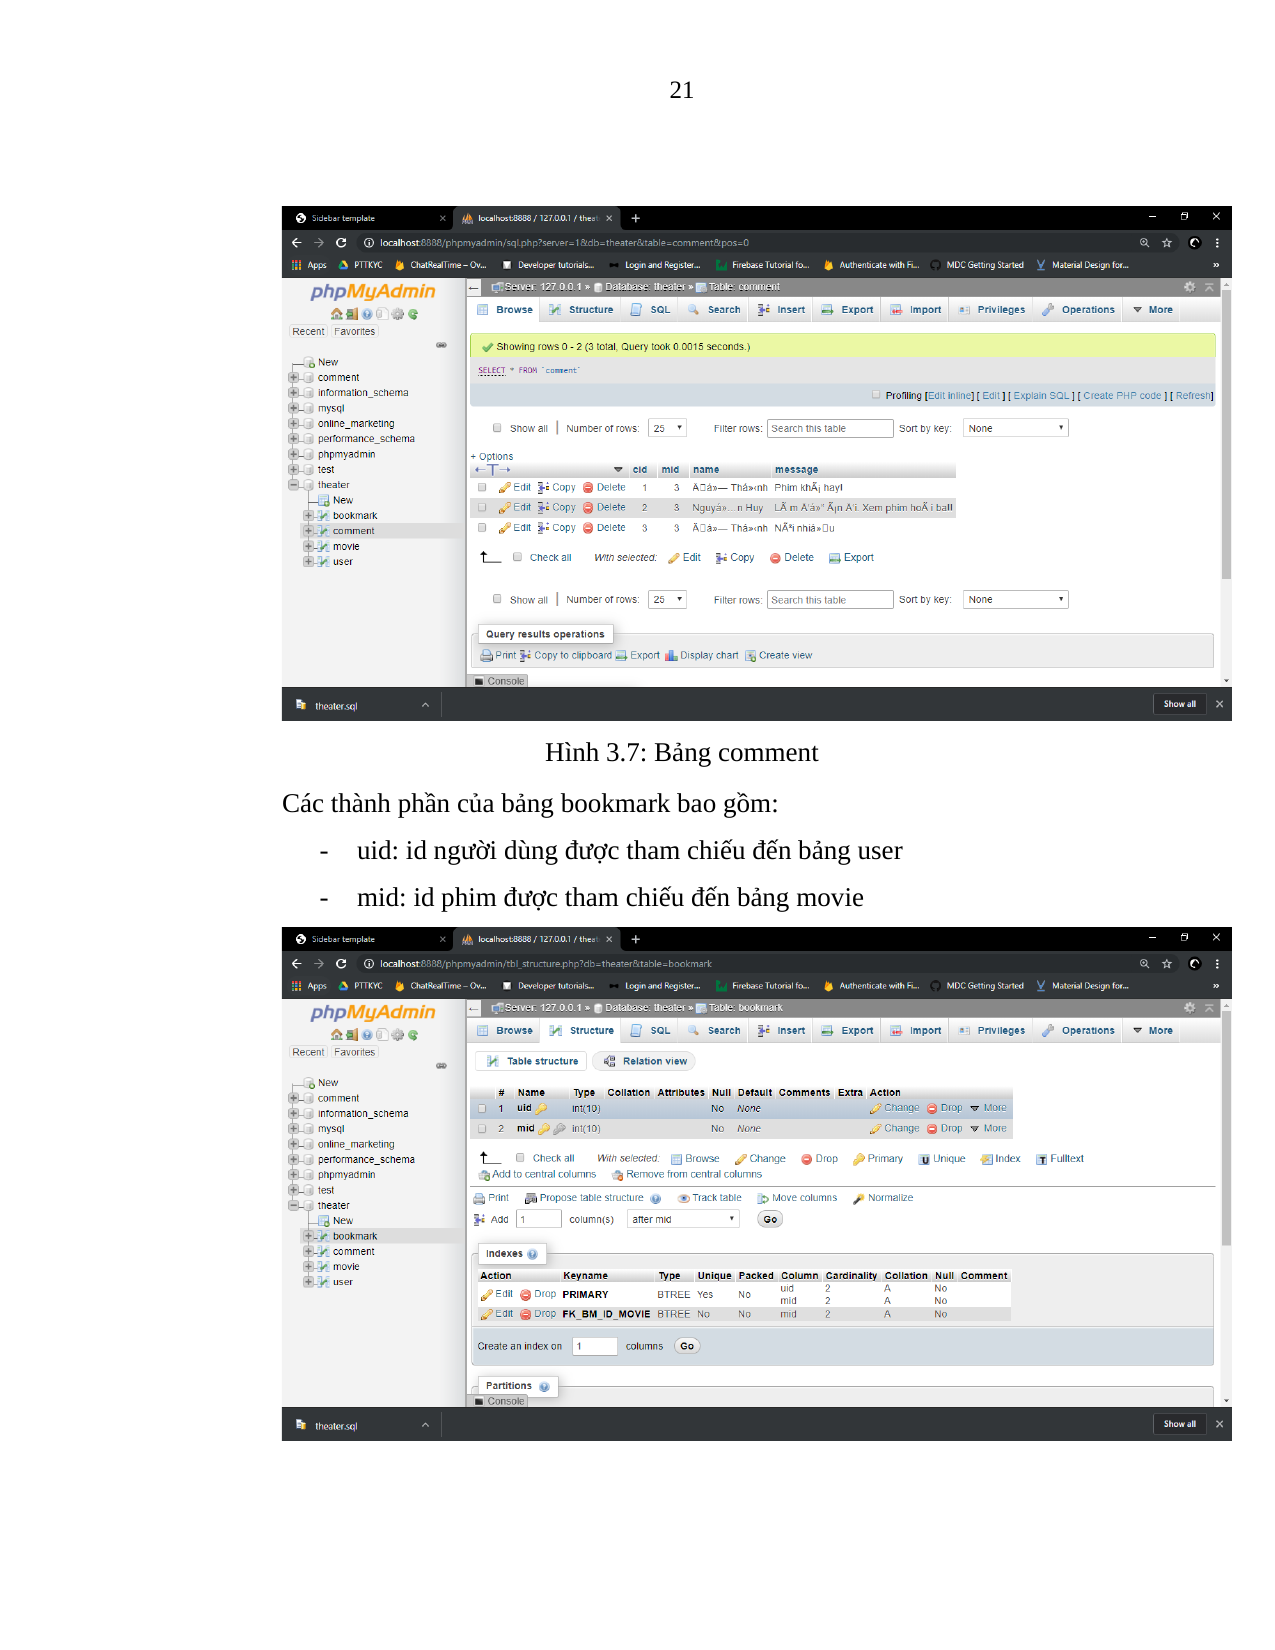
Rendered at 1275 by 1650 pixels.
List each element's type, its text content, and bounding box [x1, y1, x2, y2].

picture [281, 927, 1232, 1441]
list mid: id phim được tham chiếu đến bảng movie [319, 881, 1157, 912]
picture [281, 206, 1232, 721]
list uid: id người dùng được tham chiếu đến bảng user [319, 834, 1157, 865]
text Hình 3.7: Bảng comment [207, 736, 1157, 767]
text Các thành phần của bảng bookmark bao gồm: [207, 788, 1157, 819]
